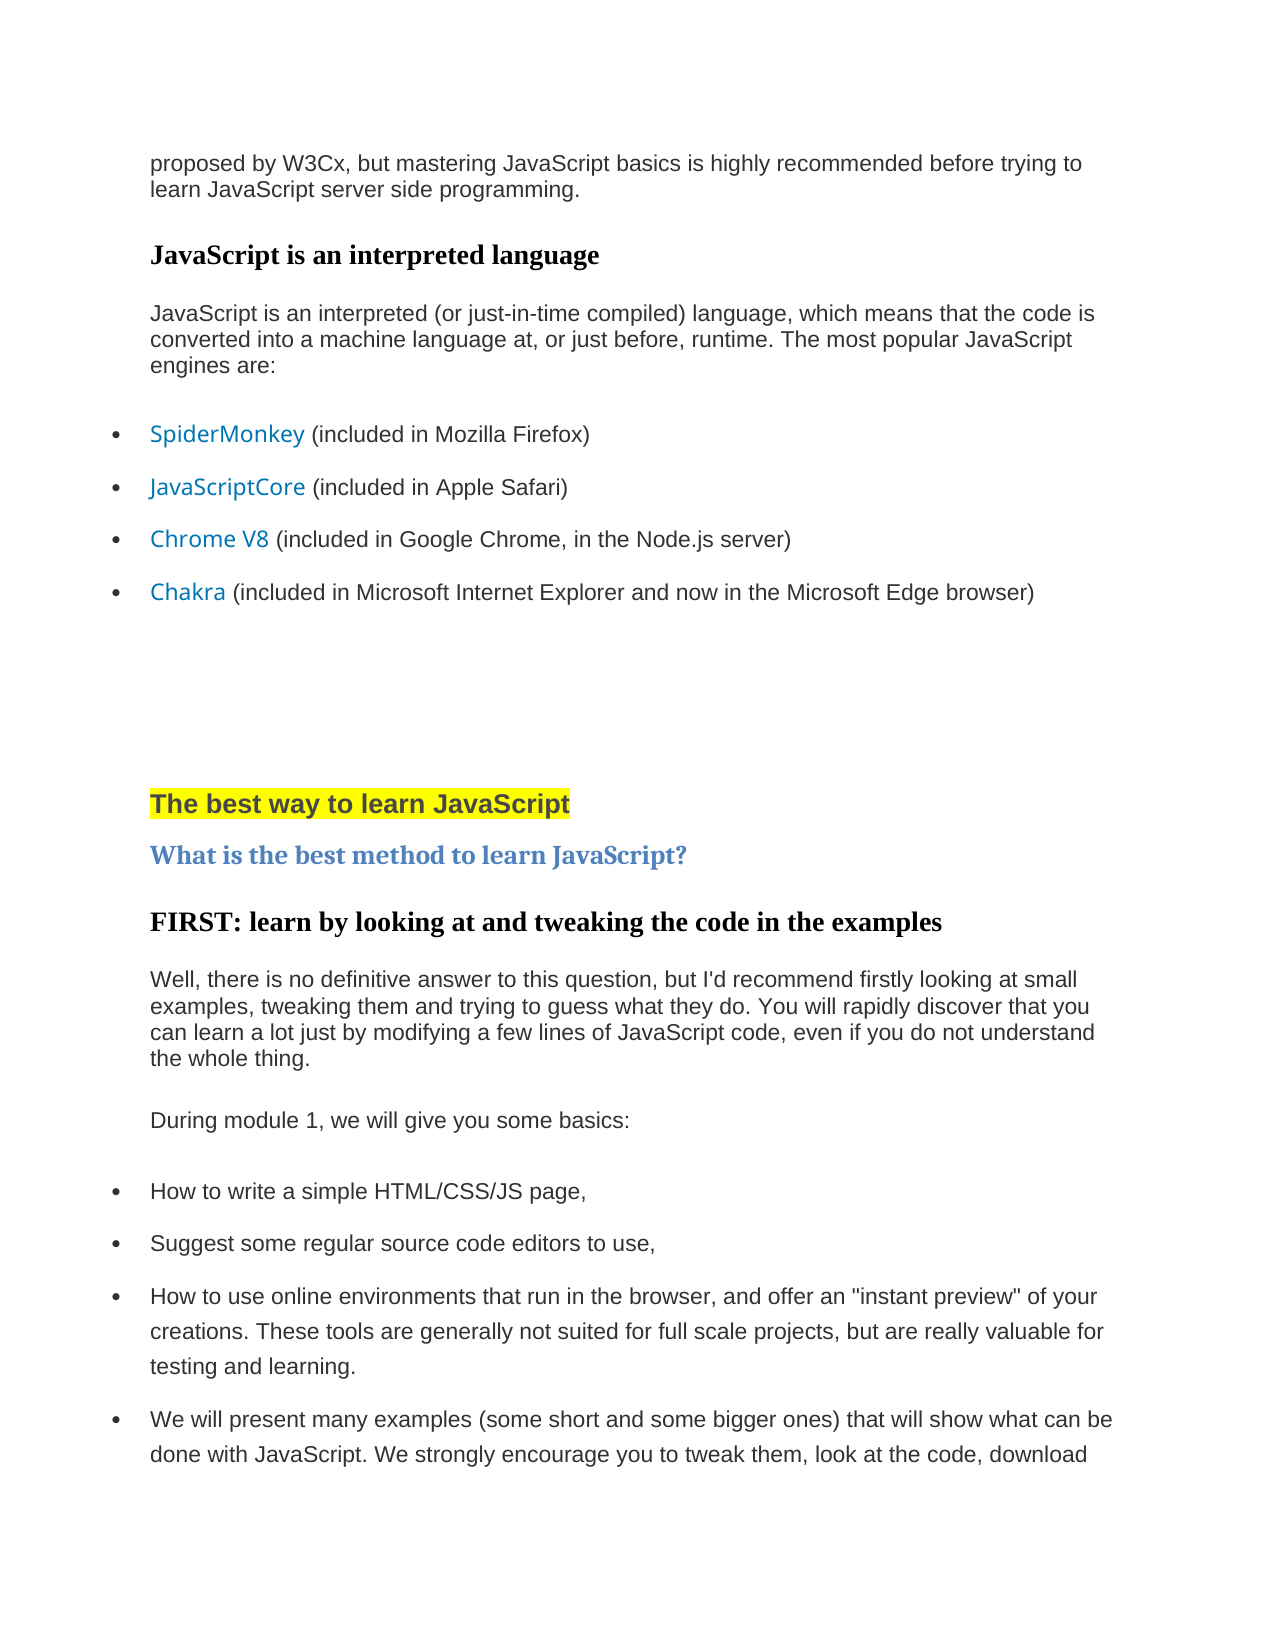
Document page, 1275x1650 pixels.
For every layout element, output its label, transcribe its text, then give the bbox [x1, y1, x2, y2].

subtitle FIRST: learn by looking at and tweaking the code in the examples [150, 905, 1125, 937]
list Suggest some regular source code editors to use, [112, 1222, 1125, 1257]
text During module 1, we will give you some basics: [150, 1107, 1125, 1133]
list Chakra (included in Microsoft Internet Explorer and now in the Microsoft Edge browser) [112, 572, 1125, 607]
list SpiderMonkey (included in Mozilla Firefox) [112, 414, 1125, 449]
text JavaScript is an interpreted (or just-in-time compiled) language, which means that the code is converted into a machine language at, or just before, runtime. The most popular JavaScript engines are: [150, 300, 1125, 379]
list How to use online environments that run in the browser, and offer an "instant preview" of your creations. These tools are generally not suited for full scale projects, but are really valuable for testing and learning. [112, 1274, 1125, 1379]
list How to write a simple HTML/CSS/JS page, [112, 1169, 1125, 1204]
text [150, 150, 1125, 203]
subtitle What is the best method to learn JavaScript? [150, 840, 1125, 871]
list JavaScriptCore (included in Apple Safari) [112, 467, 1125, 502]
list Chrome V8 (included in Google Chrome, in the Node.js server) [112, 519, 1125, 554]
subtitle The best way to learn JavaScript [150, 784, 1125, 819]
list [112, 1397, 1125, 1467]
text Well, there is no definitive answer to this question, but I'd recommend firstly looking at small examples, tweaking them and trying to guess what they do. You will rapidly discover that you can learn a lot just by modifying a few lines of JavaScript code, even if you do not understand the whole thing. [150, 966, 1125, 1072]
subtitle JavaScript is an interpreted language [150, 238, 1125, 271]
